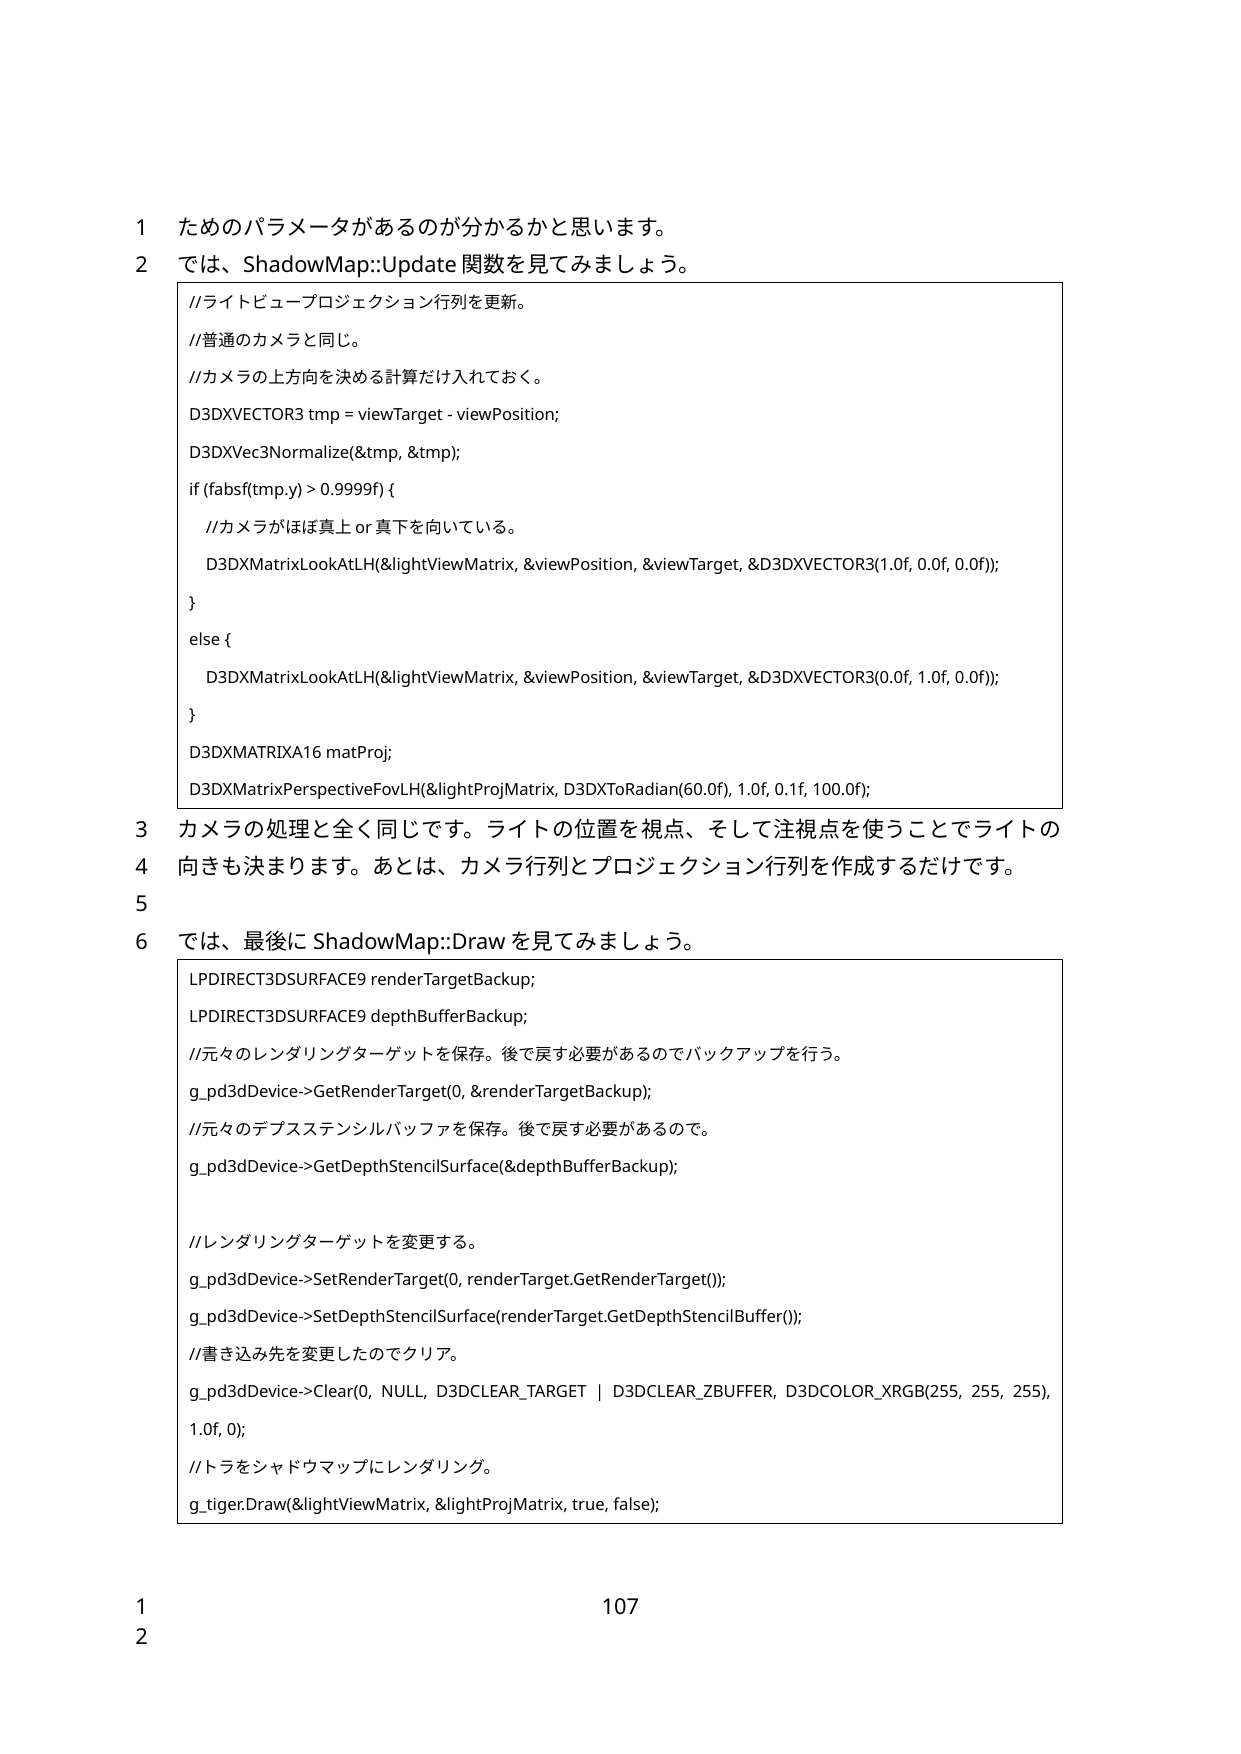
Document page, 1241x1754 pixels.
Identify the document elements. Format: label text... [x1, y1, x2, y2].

text カメラの処理と全く同じです。ライトの位置を視点、そして注視点を使うことでライトの向きも決まります。あとは、カメラ行列とプロジェクション行列を作成するだけです。 [177, 809, 1063, 884]
text では、ShadowMap::Update関数を見てみましょう。 [177, 244, 1063, 282]
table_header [178, 960, 1062, 1522]
text では、最後にShadowMap::Drawを見てみましょう。 [177, 921, 1063, 959]
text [177, 207, 1063, 244]
table_header //ライトビュープロジェクション行列を更新。 //普通のカメラと同じ。 //カメラの上方向を決める計算だけ入れておく。 D3DXVECTOR3 tmp = viewTarget - viewPosition; D3DXVec3Normalize(&tmp, &tmp); if (fabsf(tmp.y) > 0.9999f) { //カメラがほぼ真上or真下を向いている。 D3DXMatrixLookAtLH(&lightViewMatrix, &viewPosition, &viewTarget, &D3DXVECTOR3(1.0f, 0.0f, 0.0f)); } else { D3DXMatrixLookAtLH(&lightViewMatrix, &viewPosition, &viewTarget, &D3DXVECTOR3(0.0f, 1.0f, 0.0f)); } D3DXMATRIXA16 matProj; D3DXMatrixPerspectiveFovLH(&lightProjMatrix, D3DXToRadian(60.0f), 1.0f, 0.1f, 100.0f); [178, 283, 1062, 808]
